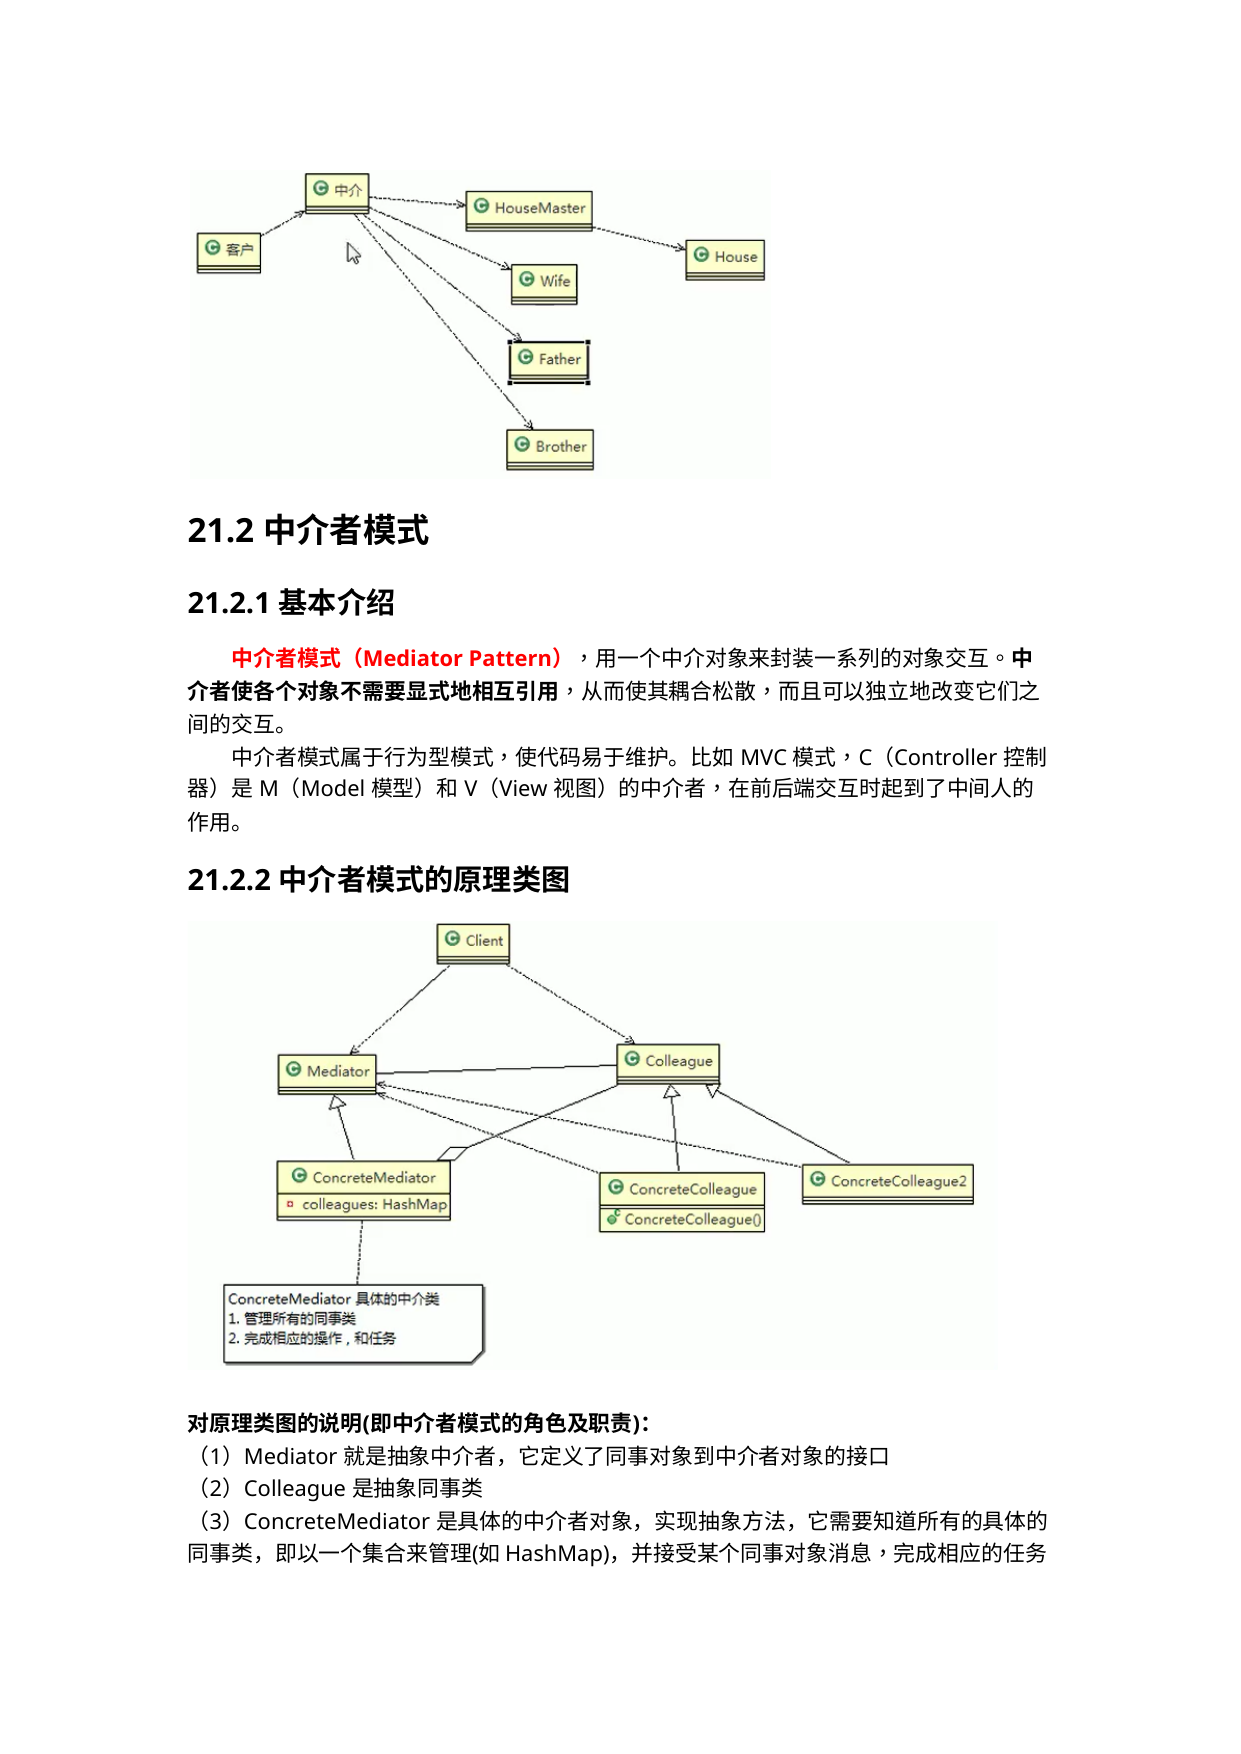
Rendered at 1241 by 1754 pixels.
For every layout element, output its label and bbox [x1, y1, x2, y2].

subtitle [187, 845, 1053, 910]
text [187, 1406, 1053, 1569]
picture [187, 921, 1002, 1372]
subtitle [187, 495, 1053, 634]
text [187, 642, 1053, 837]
picture [187, 170, 771, 479]
